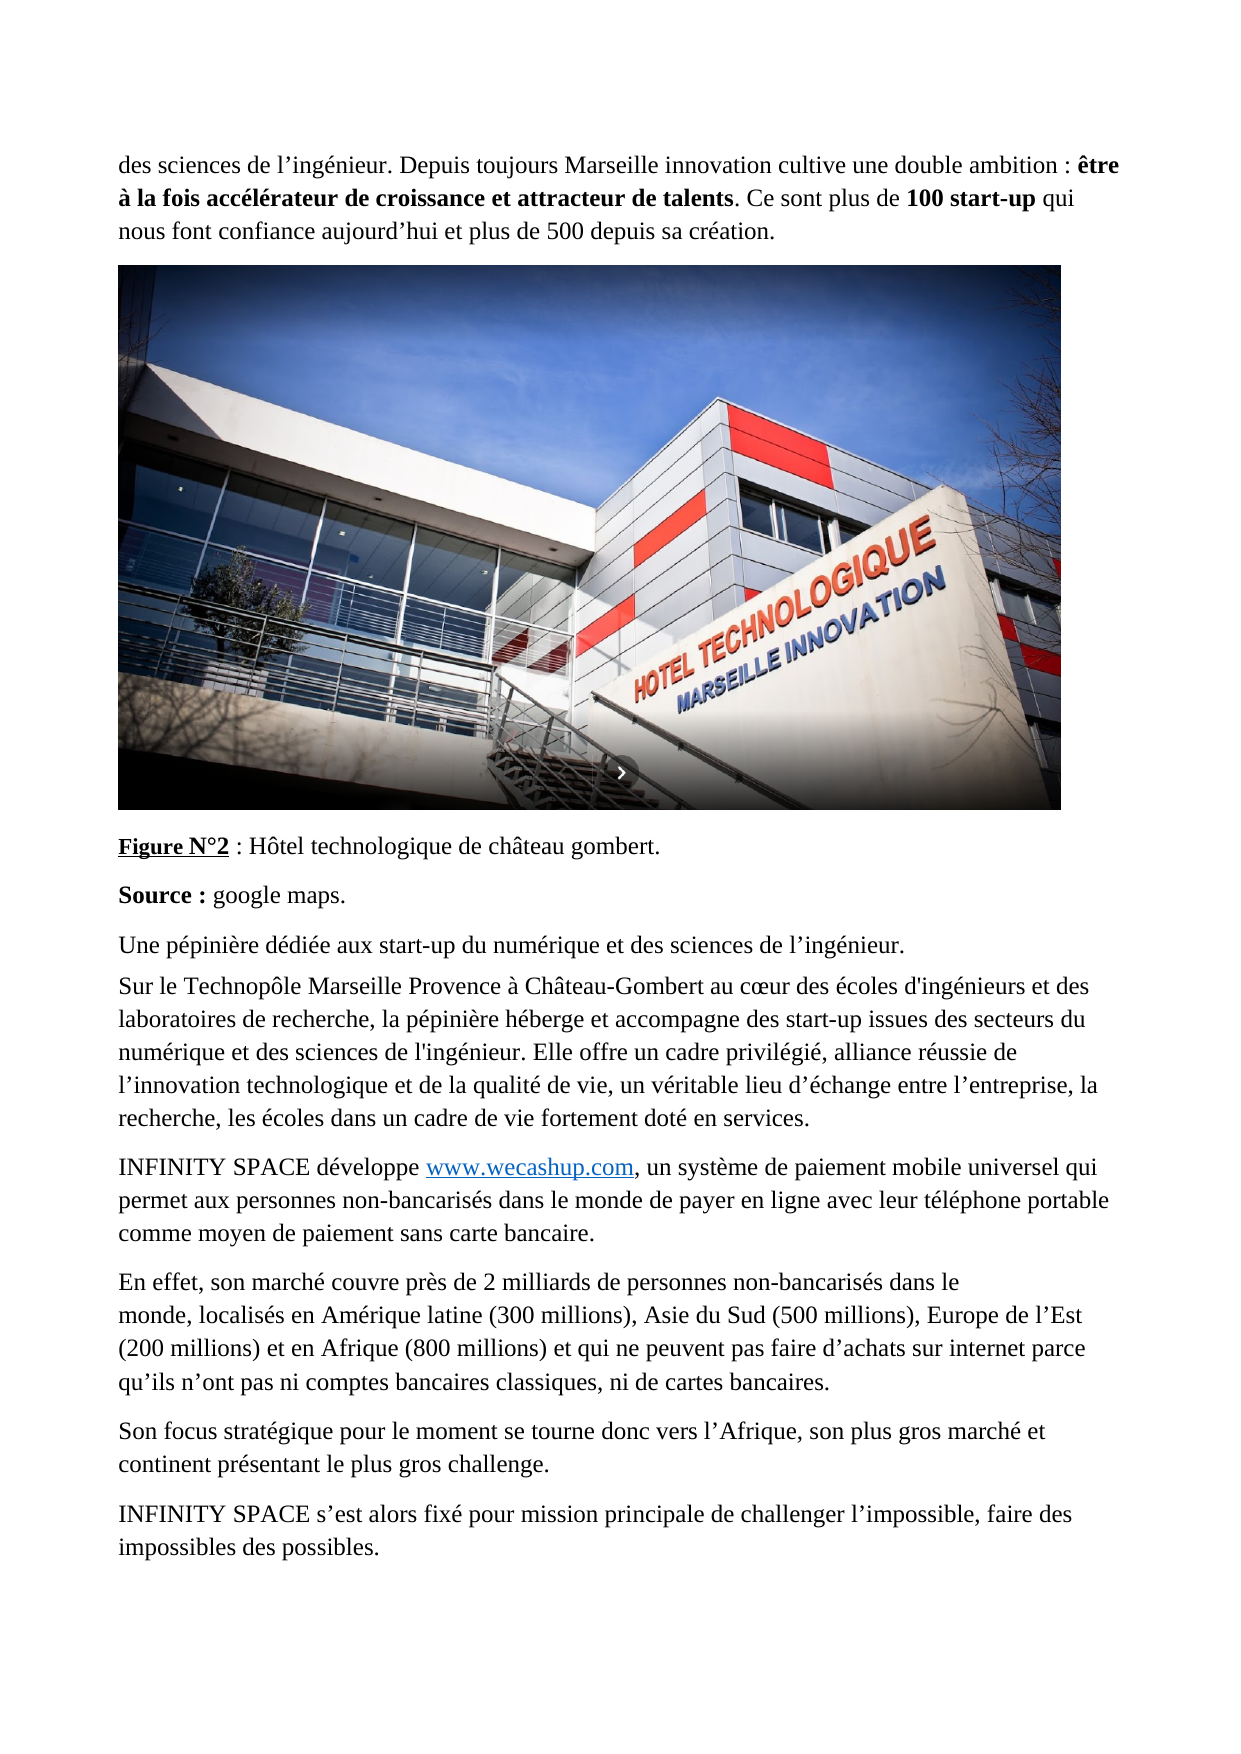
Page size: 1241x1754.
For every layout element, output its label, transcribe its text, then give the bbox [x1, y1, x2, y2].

text Son focus stratégique pour le moment se tourne donc vers l’Afrique, son plus gros marché et continent présentant le plus gros challenge. [118, 1416, 1122, 1478]
text Source : google maps. [118, 881, 1122, 909]
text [118, 150, 1122, 245]
text Sur le Technopôle Marseille Provence à Château-Gombert au cœur des écoles d'ingénieurs et des laboratoires de recherche, la pépinière héberge et accompagne des start-up issues des secteurs du numérique et des sciences de l'ingénieur. Elle offre un cadre privilégié, alliance réussie de l’innovation technologique et de la qualité de vie, un véritable lieu d’échange entre l’entreprise, la recherche, les écoles dans un cadre de vie fortement doté en services. [118, 971, 1122, 1132]
text Figure N°2 : Hôtel technologique de château gombert. [118, 831, 1122, 859]
text En effet, son marché couvre près de 2 milliards de personnes non-bancarisés dans le monde, localisés en Amérique latine (300 millions), Asie du Sud (500 millions), Europe de l’Est (200 millions) et en Afrique (800 millions) et qui ne peuvent pas faire d’achats sur internet parce qu’ils n’ont pas ni comptes bancaires classiques, ni de cartes bancaires. [118, 1267, 1122, 1395]
text INFINITY SPACE s’est alors fixé pour mission principale de challenger l’impossible, faire des impossibles des possibles. [118, 1499, 1122, 1561]
text INFINITY SPACE développe www.wecashup.com, un système de paiement mobile universel qui permet aux personnes non-bancarisés dans le monde de payer en ligne avec leur téléphone portable comme moyen de paiement sans carte bancaire. [118, 1152, 1122, 1247]
text Une pépinière dédiée aux start-up du numérique et des sciences de l’ingénieur. [118, 930, 1122, 959]
picture [118, 265, 1061, 810]
